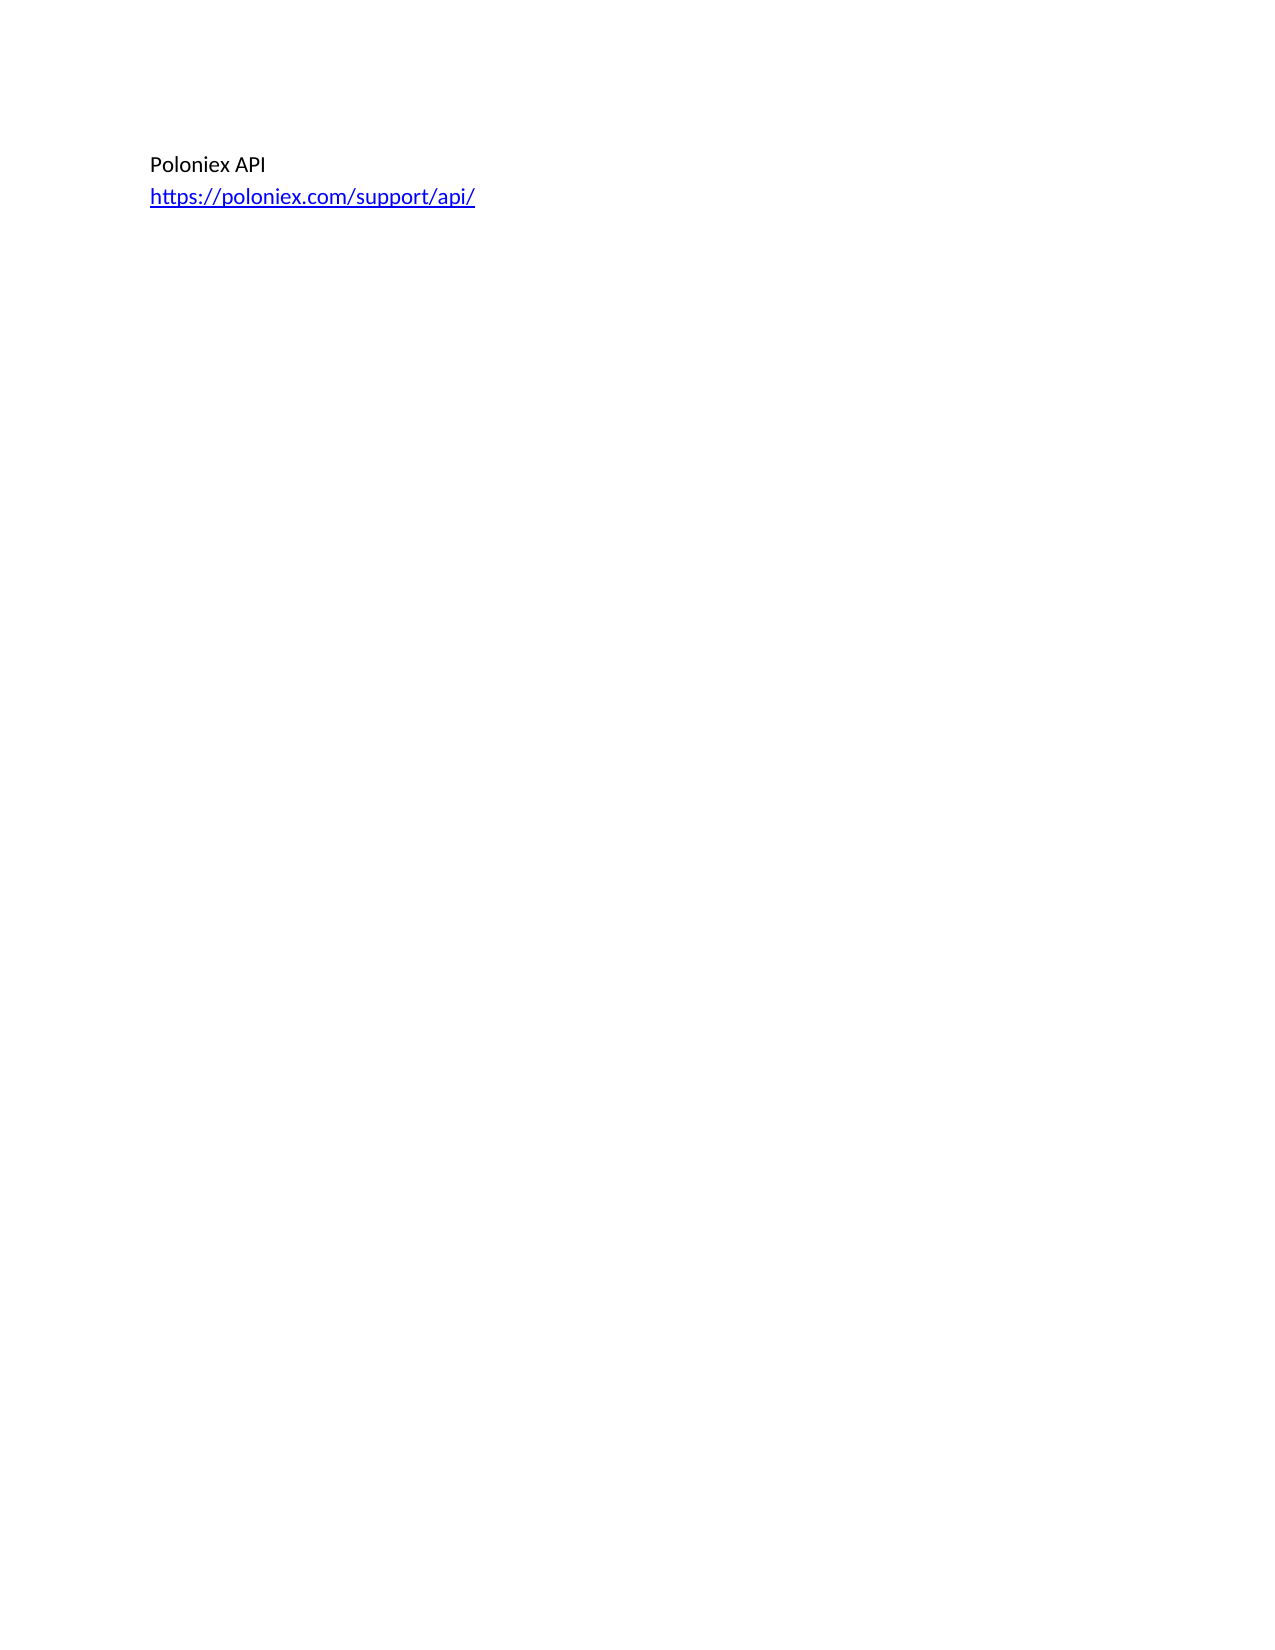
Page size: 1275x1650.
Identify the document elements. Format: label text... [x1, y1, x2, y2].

text Poloniex API https://poloniex.com/support/api/ [150, 150, 1125, 210]
